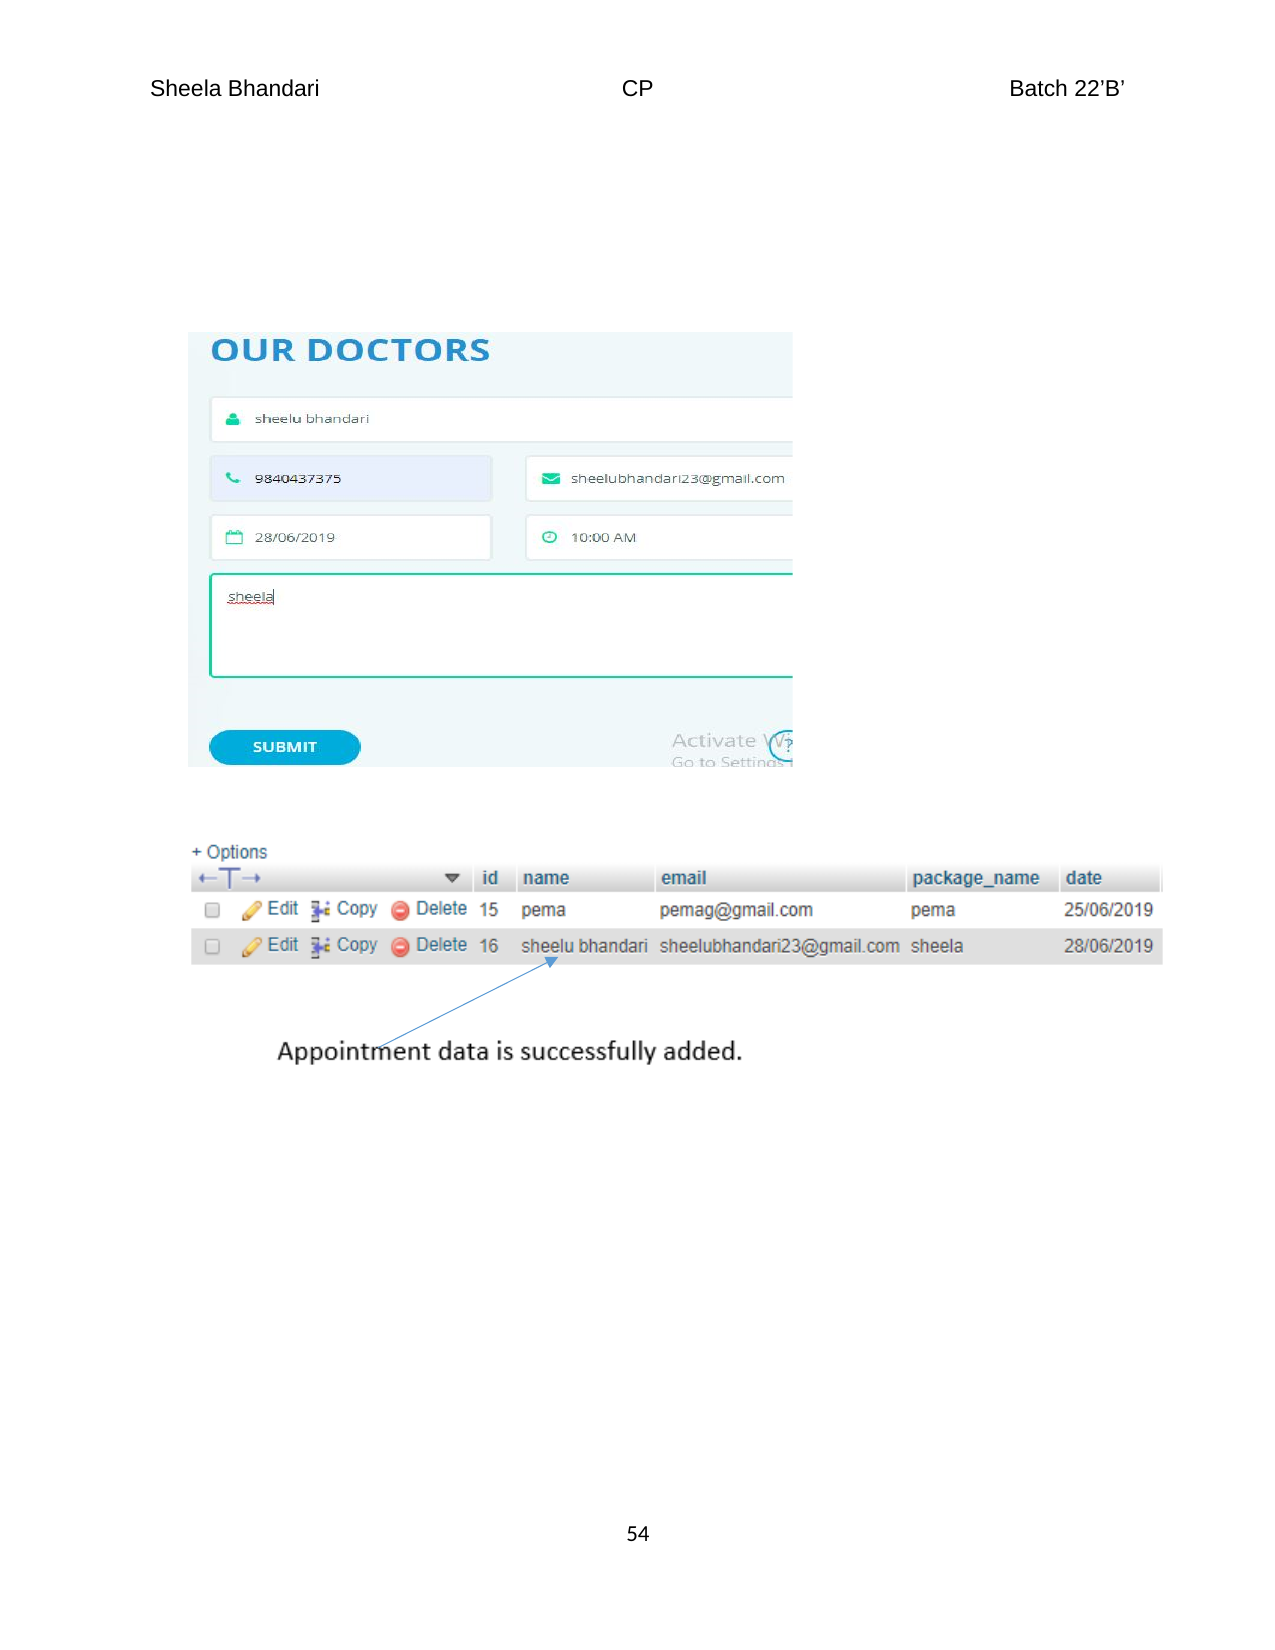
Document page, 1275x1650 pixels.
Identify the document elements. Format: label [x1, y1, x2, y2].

picture [187, 330, 793, 767]
picture [187, 830, 1163, 974]
picture [263, 1037, 768, 1102]
